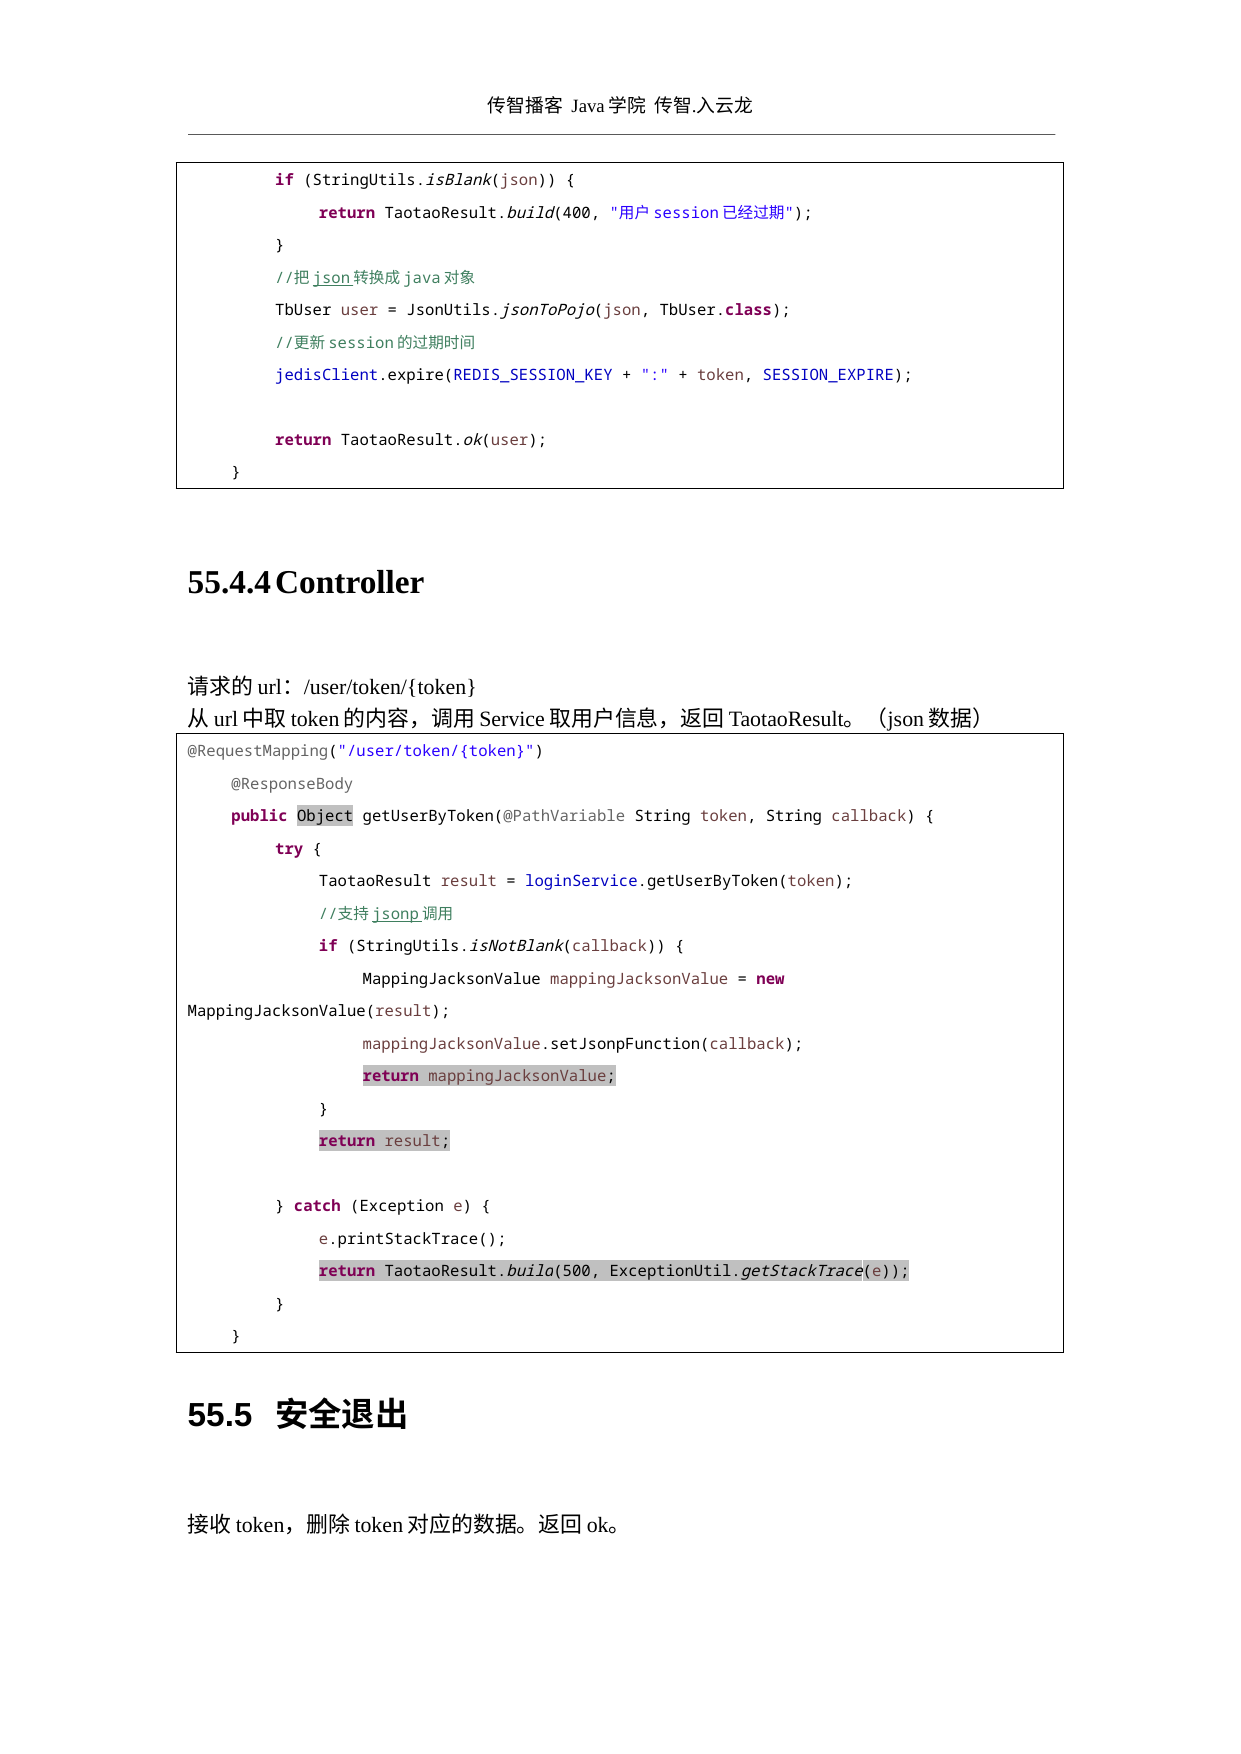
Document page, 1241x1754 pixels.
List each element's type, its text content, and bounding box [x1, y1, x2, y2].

text 接收token，删除token对应的数据。返回ok。 [187, 1507, 1053, 1539]
text 从url中取token的内容，调用Service取用户信息，返回TaotaoResult。（json数据） [187, 701, 1053, 733]
subtitle Controller [187, 549, 1053, 614]
table_header @RequestMapping("/user/token/{token}") @ResponseBody public Object getUserByToken(@PathVariable String token, String callback) { try { TaotaoResult result = loginService.getUserByToken(token); //支持jsonp调用 if (StringUtils.isNotBlank(callback)) { MappingJacksonValue mappingJacksonValue = new MappingJacksonValue(result); mappingJacksonValue.setJsonpFunction(callback); return mappingJacksonValue; } return result; } catch (Exception e) { e.printStackTrace(); return TaotaoResult.build(500, ExceptionUtil.getStackTrace(e)); } } [177, 734, 1063, 1352]
text 请求的url：/user/token/{token} [187, 668, 1053, 701]
subtitle 安全退出 [187, 1380, 1053, 1445]
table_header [177, 163, 1063, 488]
